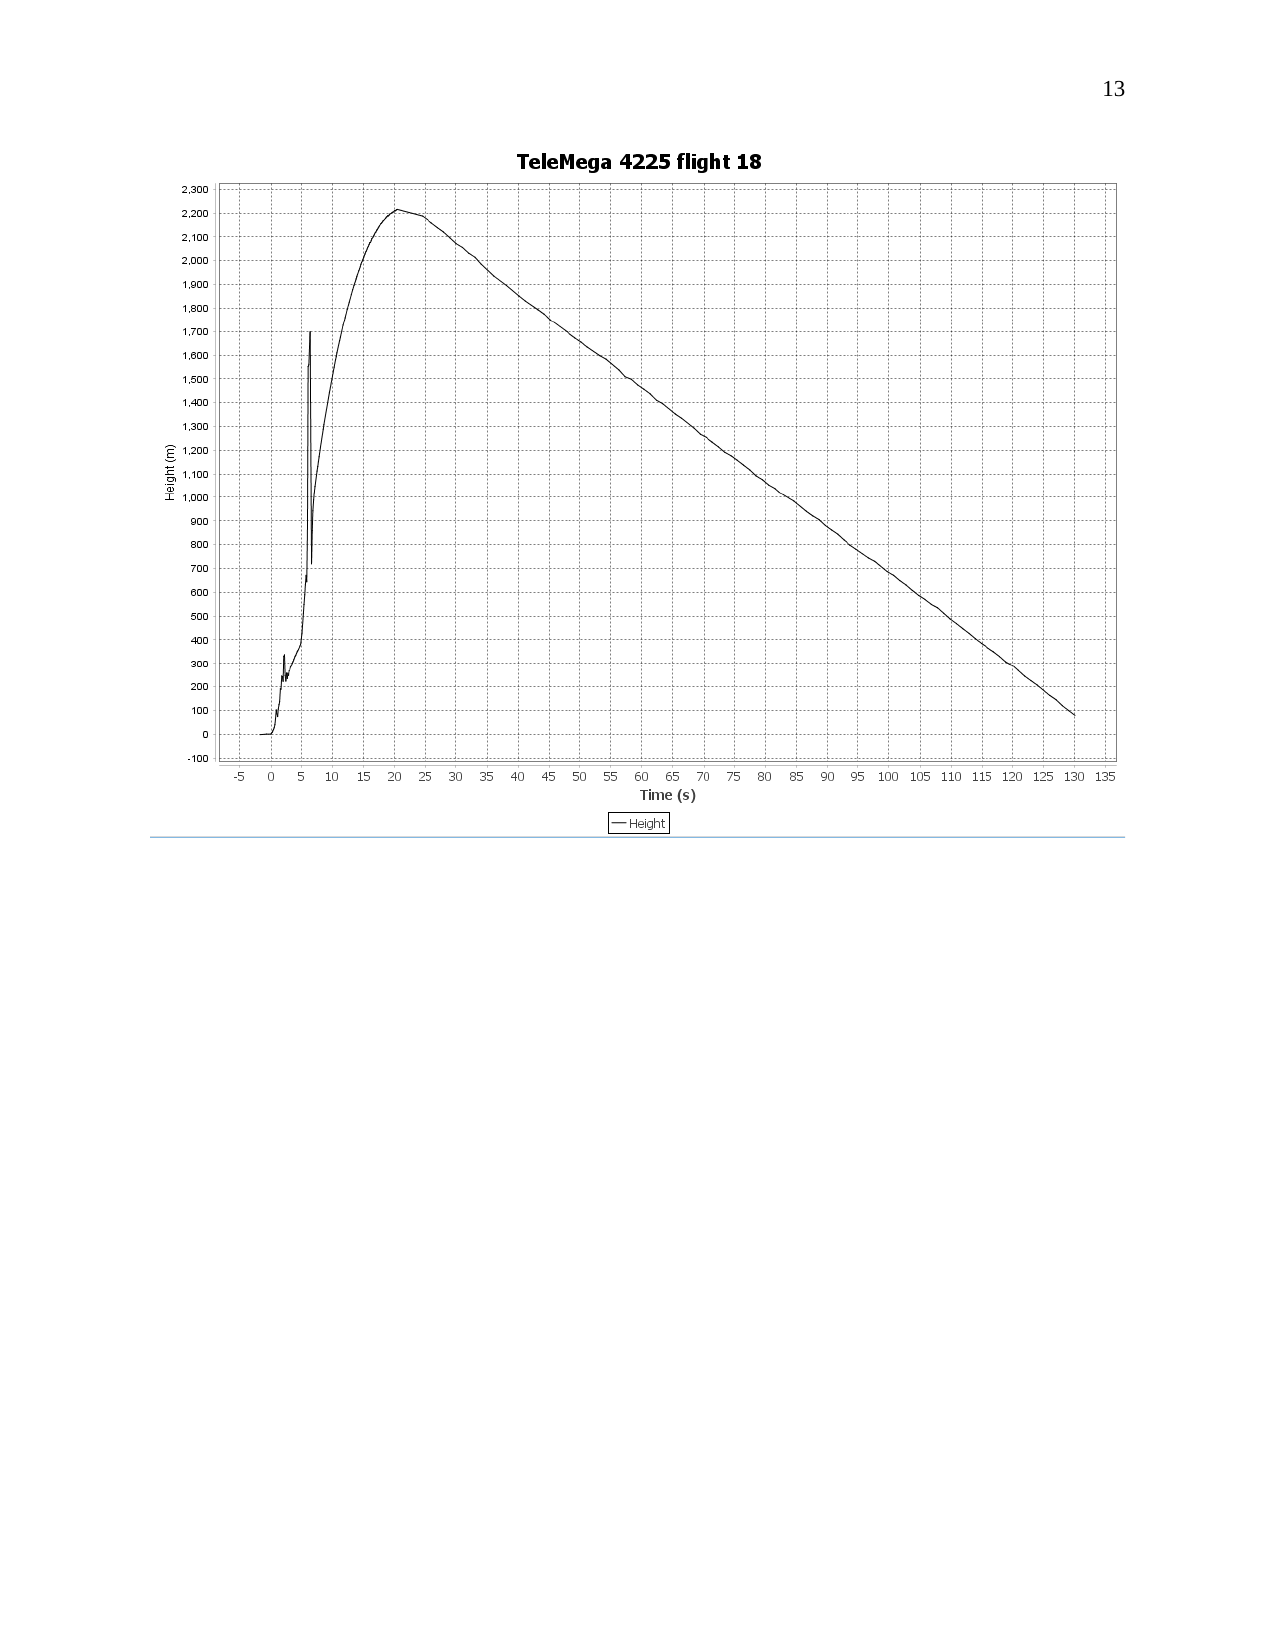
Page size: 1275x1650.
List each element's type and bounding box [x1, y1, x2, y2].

picture [150, 150, 1125, 838]
